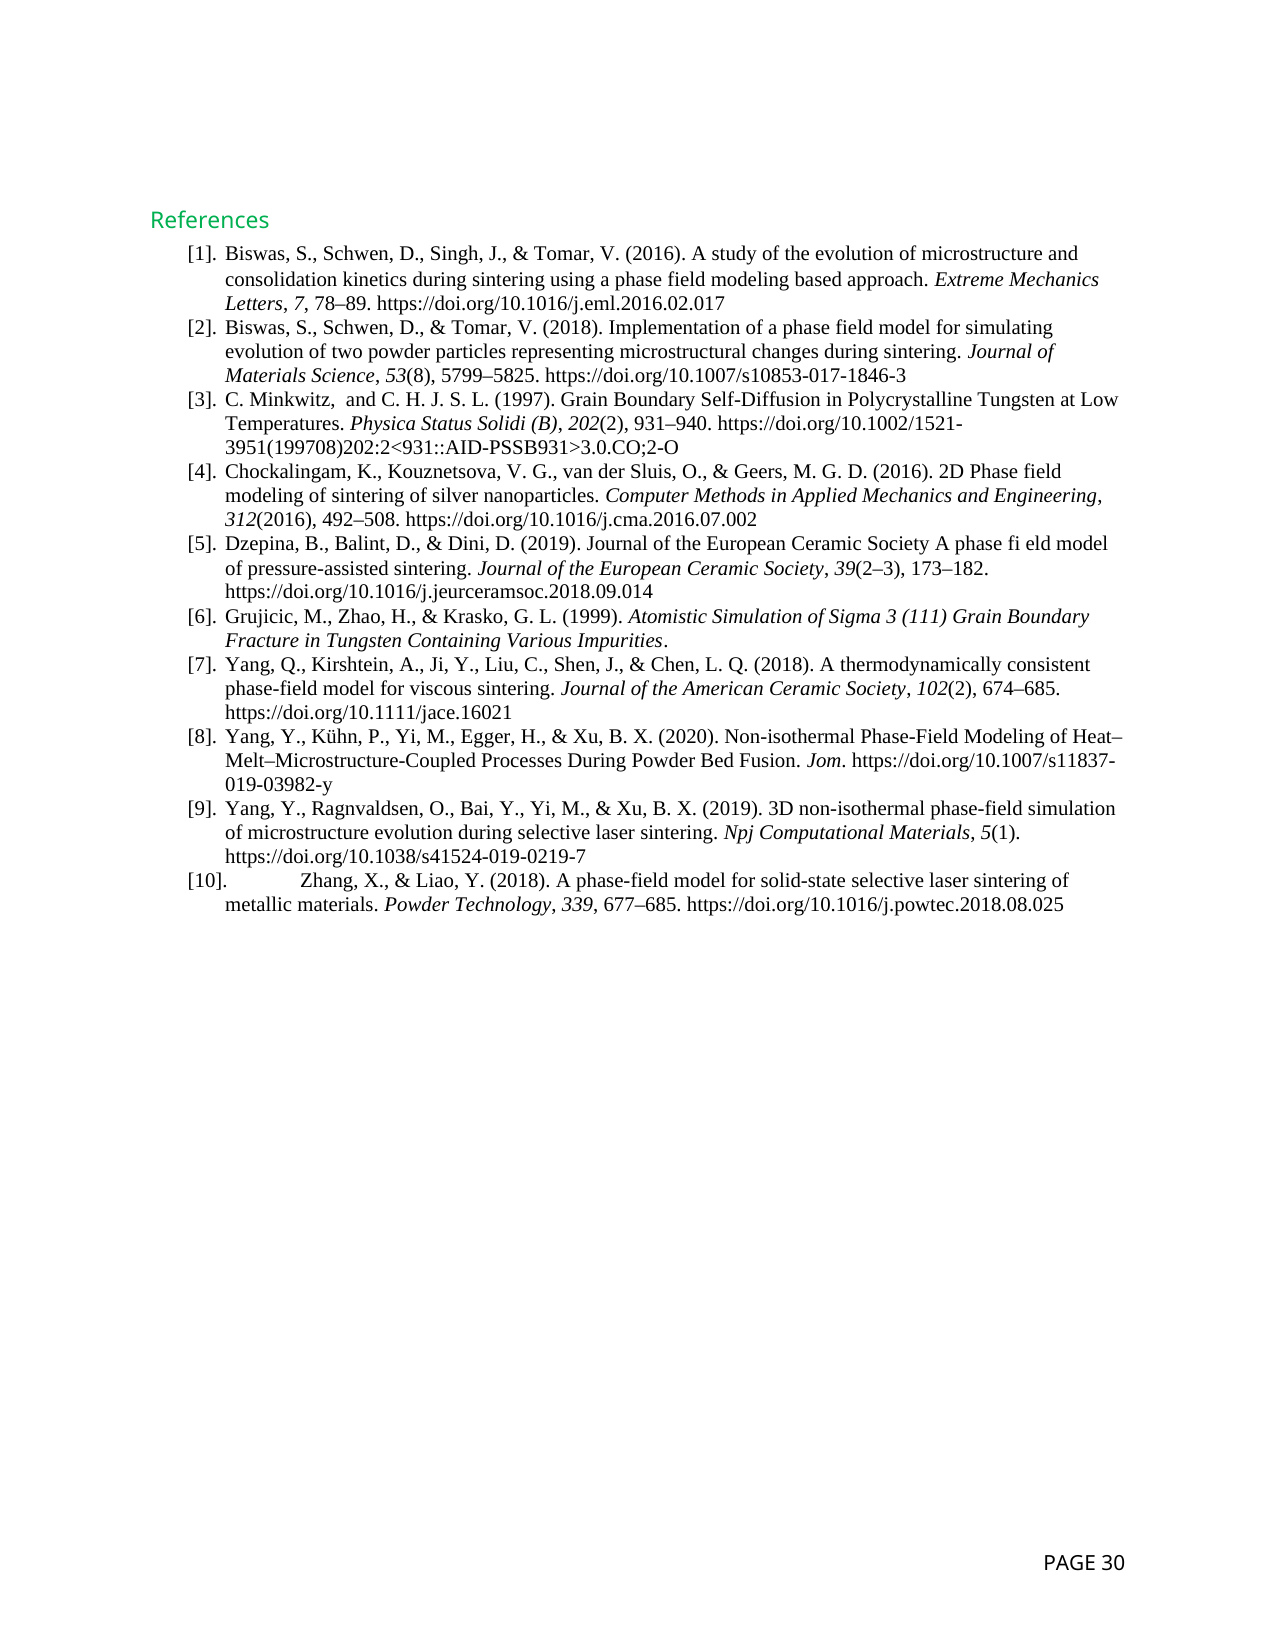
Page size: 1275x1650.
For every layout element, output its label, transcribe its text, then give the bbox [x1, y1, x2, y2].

list Biswas, S., Schwen, D., & Tomar, V. (2018). Implementation of a phase field model for simulating evolution of two powder particles representing microstructural changes during sintering. Journal of Materials Science, 53(8), 5799–5825. https://doi.org/10.1007/s10853-017-1846-3 [187, 315, 1125, 387]
list Yang, Y., Ragnvaldsen, O., Bai, Y., Yi, M., & Xu, B. X. (2019). 3D non-isothermal phase-field simulation of microstructure evolution during selective laser sintering. Npj Computational Materials, 5(1). https://doi.org/10.1038/s41524-019-0219-7 [187, 796, 1125, 868]
list C. Minkwitz, and C. H. J. S. L. (1997). Grain Boundary Self-Diffusion in Polycrystalline Tungsten at Low Temperatures. Physica Status Solidi (B), 202(2), 931–940. https://doi.org/10.1002/1521-3951(199708)202:2<931::AID-PSSB931>3.0.CO;2-O [187, 387, 1125, 459]
list Yang, Y., Kühn, P., Yi, M., Egger, H., & Xu, B. X. (2020). Non-isothermal Phase-Field Modeling of Heat–Melt–Microstructure-Coupled Processes During Powder Bed Fusion. Jom. https://doi.org/10.1007/s11837-019-03982-y [187, 724, 1125, 796]
list Grujicic, M., Zhao, H., & Krasko, G. L. (1999). Atomistic Simulation of Sigma 3 (111) Grain Boundary Fracture in Tungsten Containing Various Impurities. [187, 603, 1125, 652]
subtitle References [150, 204, 1125, 235]
list Dzepina, B., Balint, D., & Dini, D. (2019). Journal of the European Ceramic Society A phase fi eld model of pressure-assisted sintering. Journal of the European Ceramic Society, 39(2–3), 173–182. https://doi.org/10.1016/j.jeurceramsoc.2018.09.014 [187, 531, 1125, 603]
list Zhang, X., & Liao, Y. (2018). A phase-field model for solid-state selective laser sintering of metallic materials. Powder Technology, 339, 677–685. https://doi.org/10.1016/j.powtec.2018.08.025 [187, 868, 1125, 916]
list Yang, Q., Kirshtein, A., Ji, Y., Liu, C., Shen, J., & Chen, L. Q. (2018). A thermodynamically consistent phase‐field model for viscous sintering. Journal of the American Ceramic Society, 102(2), 674–685. https://doi.org/10.1111/jace.16021 [187, 652, 1125, 724]
list Chockalingam, K., Kouznetsova, V. G., van der Sluis, O., & Geers, M. G. D. (2016). 2D Phase field modeling of sintering of silver nanoparticles. Computer Methods in Applied Mechanics and Engineering, 312(2016), 492–508. https://doi.org/10.1016/j.cma.2016.07.002 [187, 459, 1125, 531]
list Biswas, S., Schwen, D., Singh, J., & Tomar, V. (2016). A study of the evolution of microstructure and consolidation kinetics during sintering using a phase field modeling based approach. Extreme Mechanics Letters, 7, 78–89. https://doi.org/10.1016/j.eml.2016.02.017 [187, 235, 1125, 315]
